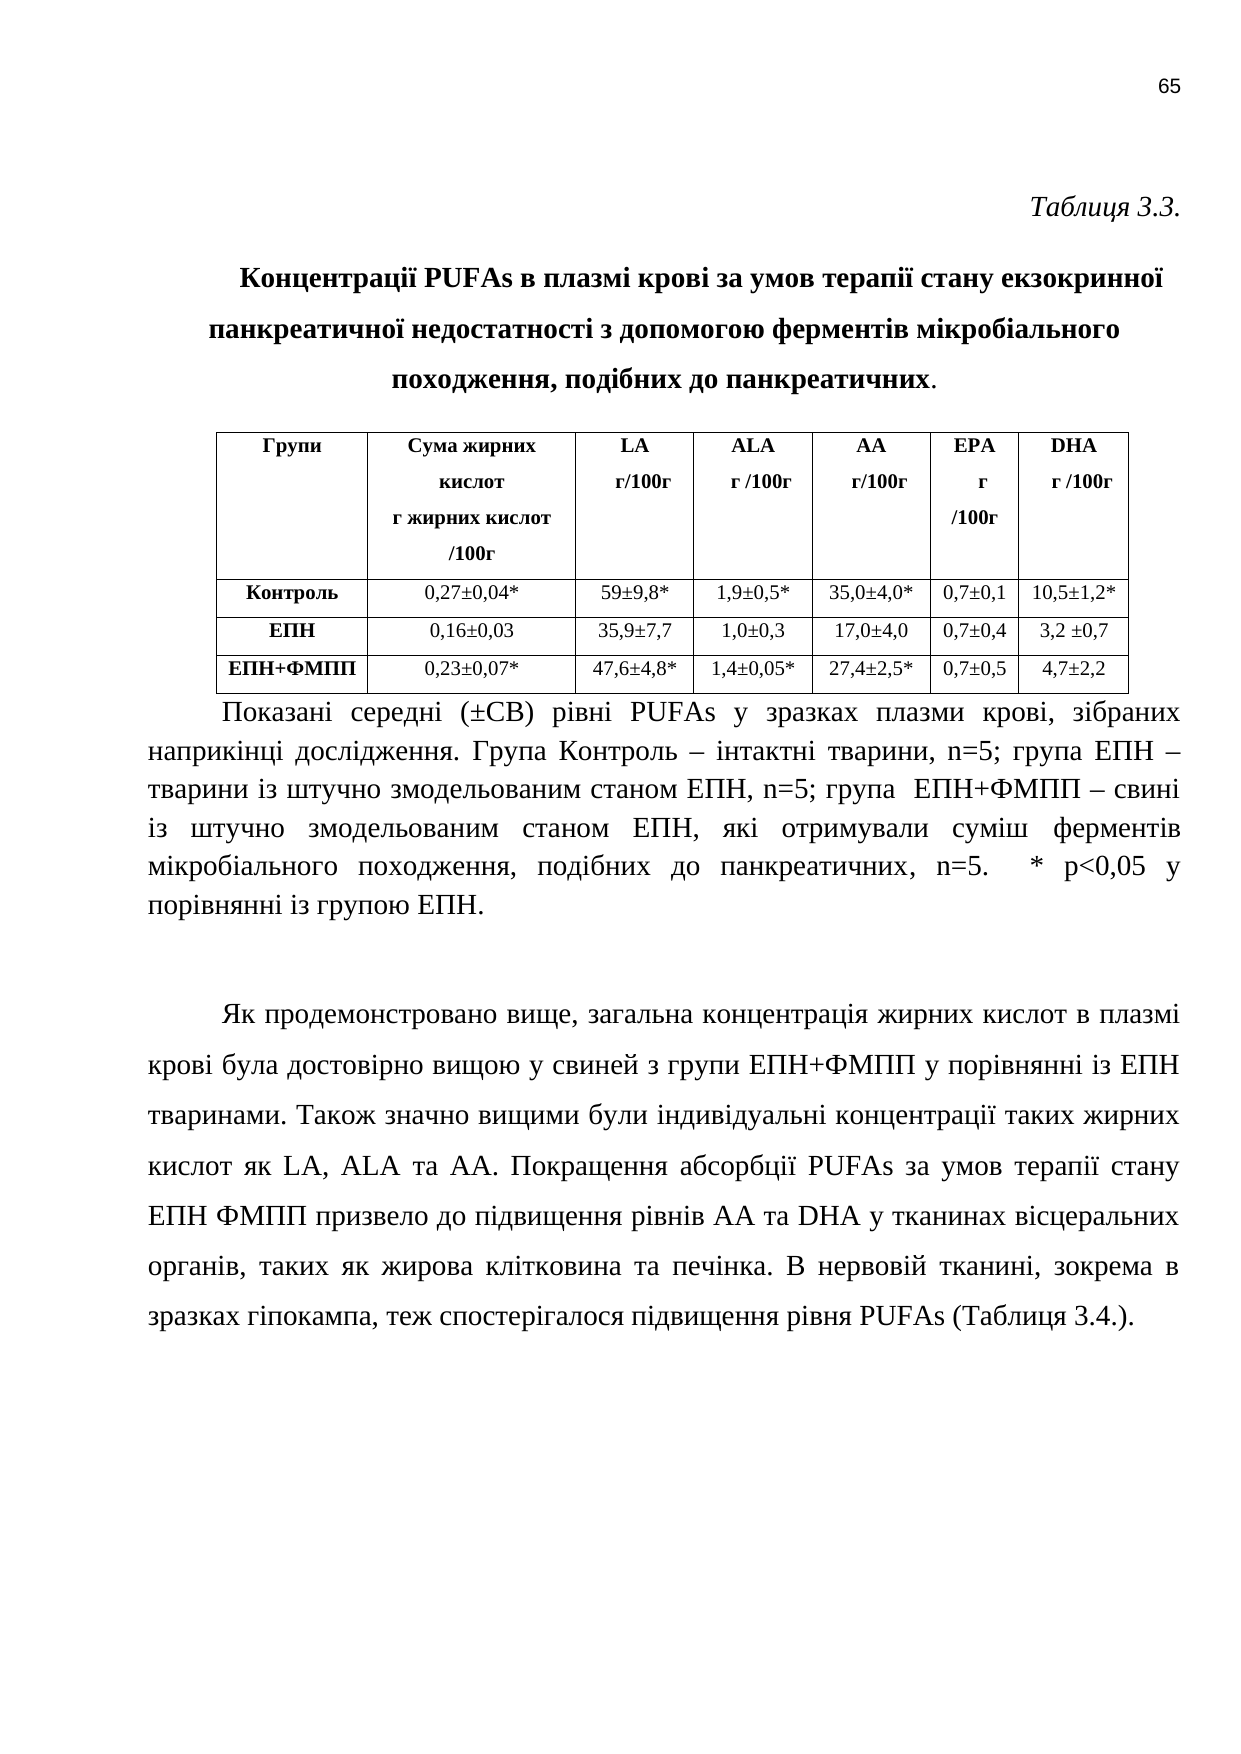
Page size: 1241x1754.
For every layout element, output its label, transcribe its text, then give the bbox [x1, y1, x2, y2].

table_header ALA г /100г [694, 433, 812, 578]
table_cell 0,27±0,04* [368, 580, 575, 617]
table_header AA г/100г [813, 433, 930, 578]
table_header DHA г /100г [1019, 433, 1128, 578]
text Таблиця 3.3. [148, 189, 1181, 223]
text Концентрації PUFAs в плазмі крові за умов терапії стану екзокринної панкреатичної недостатності з допомогою ферментів мікробіального походження, подібних до панкреатичних. [148, 260, 1181, 394]
table_cell ЕПН [217, 618, 367, 655]
table_cell 0,7±0,5 [931, 656, 1018, 693]
table_cell 0,7±0,1 [931, 580, 1018, 617]
table_cell 35,9±7,7 [576, 618, 693, 655]
table_header Сума жирних кислот г жирних кислот /100г [368, 433, 575, 578]
table_cell 17,0±4,0 [813, 618, 930, 655]
table_cell ЕПН+ФМПП [217, 656, 367, 693]
table_cell 0,7±0,4 [931, 618, 1018, 655]
table_cell 4,7±2,2 [1019, 656, 1128, 693]
table_header EPA г /100г [931, 433, 1018, 578]
table_cell 1,4±0,05* [694, 656, 812, 693]
table_cell 47,6±4,8* [576, 656, 693, 693]
table_cell 0,23±0,07* [368, 656, 575, 693]
text Як продемонстровано вище, загальна концентрація жирних кислот в плазмі крові була достовірно вищою у свиней з групи ЕПН+ФМПП у порівнянні із ЕПН тваринами. Також значно вищими були індивідуальні концентрації таких жирних кислот як LA, ALA та AA. Покращення абсорбції PUFAs за умов терапії стану ЕПН ФМПП призвело до підвищення рівнів АА та DHА у тканинах вісцеральних органів, таких як жирова клітковина та печінка. В нервовій тканині, зокрема в зразках гіпокампа, теж спостерігалося підвищення рівня PUFAs (Таблиця 3.4.). [148, 997, 1181, 1332]
table_cell 0,16±0,03 [368, 618, 575, 655]
table_cell 1,9±0,5* [694, 580, 812, 617]
table_cell 1,0±0,3 [694, 618, 812, 655]
table_header LA г/100г [576, 433, 693, 578]
table_cell 59±9,8* [576, 580, 693, 617]
table_cell 10,5±1,2* [1019, 580, 1128, 617]
table_cell 27,4±2,5* [813, 656, 930, 693]
table_header Групи [217, 433, 367, 578]
table_cell 35,0±4,0* [813, 580, 930, 617]
table_cell Контроль [217, 580, 367, 617]
text Показані середні (±СВ) рівні PUFAs у зразках плазми крові, зібраних наприкінці дослідження. Група Контроль – інтактні тварини, n=5; група ЕПН – тварини із штучно змодельованим станом ЕПН, n=5; група ЕПН+ФМПП – свині із штучно змодельованим станом ЕПН, які отримували суміш ферментів мікробіального походження, подібних до панкреатичних, n=5. * p<0,05 у порівнянні із групою ЕПН. [148, 694, 1181, 921]
table_cell 3,2 ±0,7 [1019, 618, 1128, 655]
